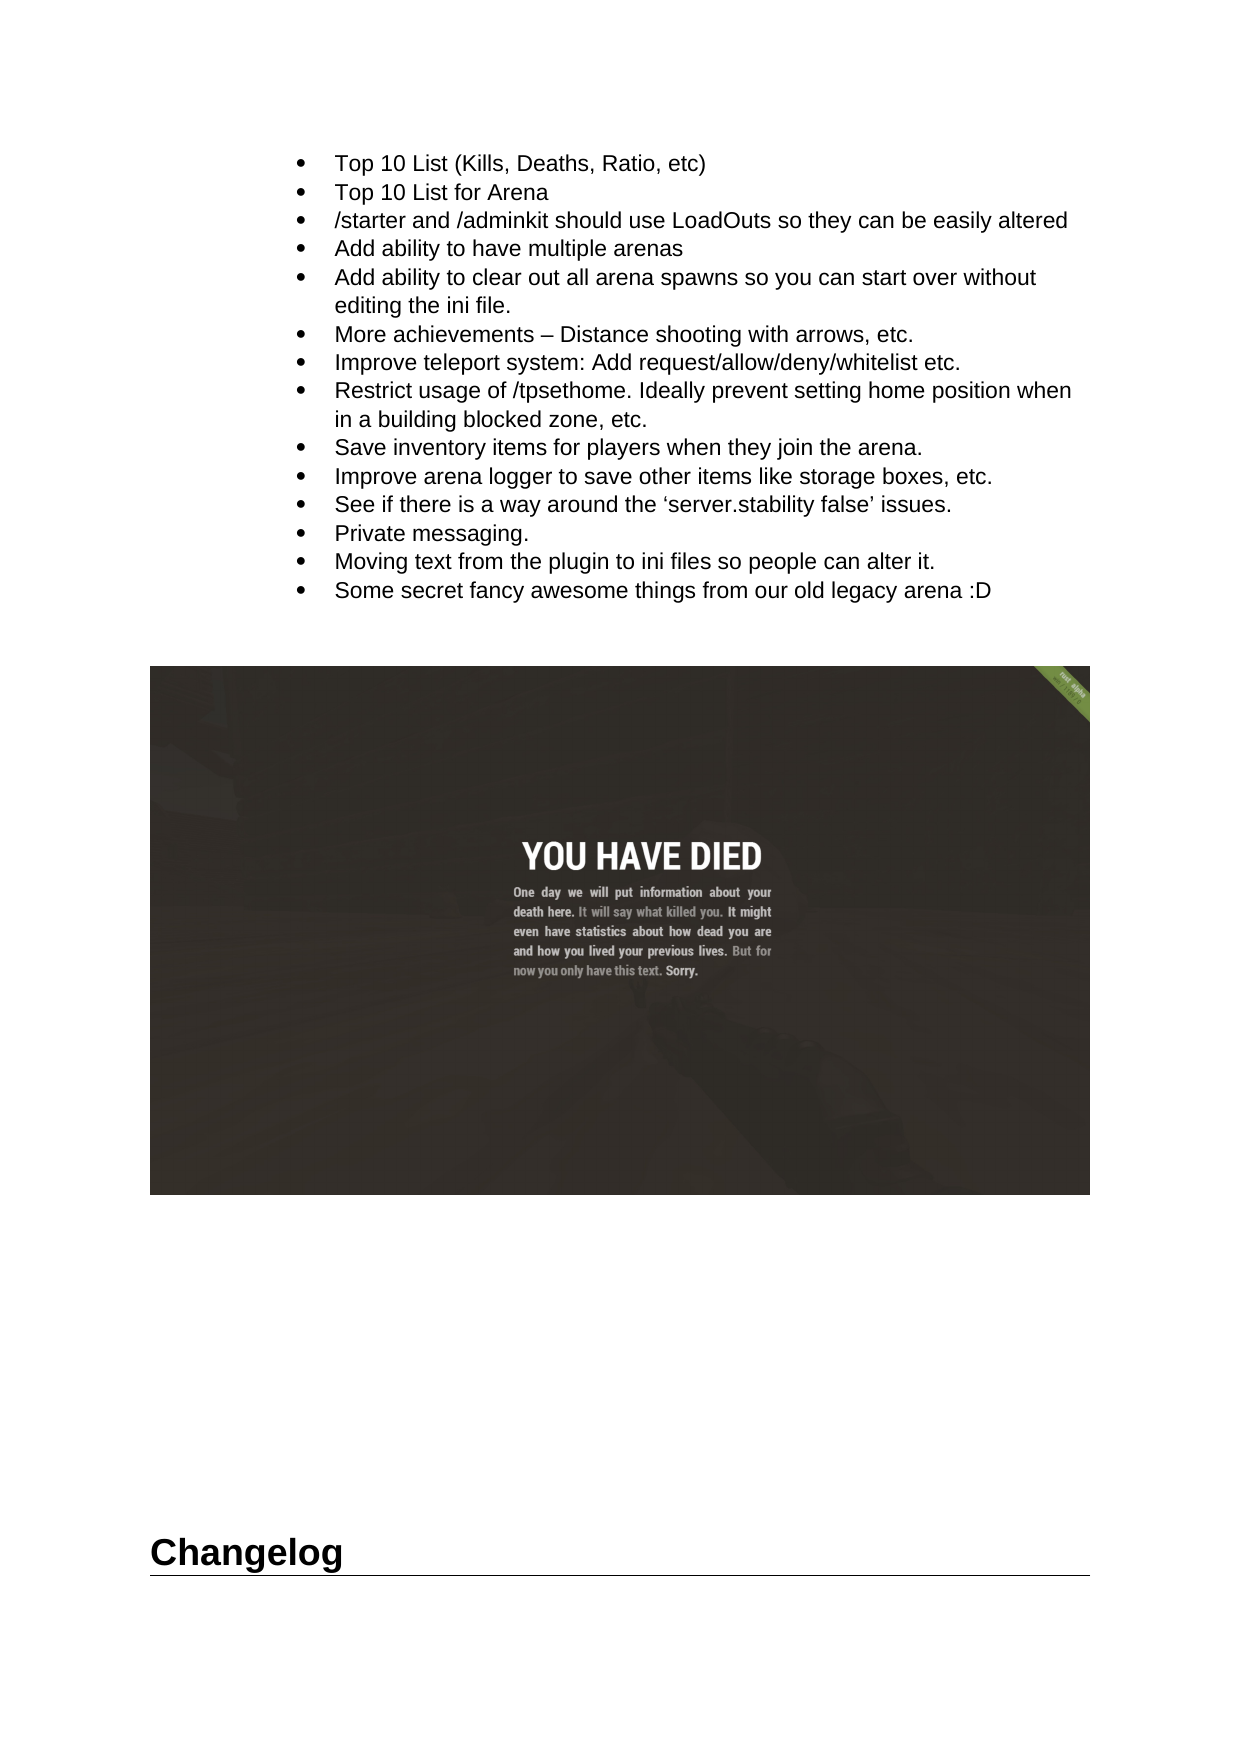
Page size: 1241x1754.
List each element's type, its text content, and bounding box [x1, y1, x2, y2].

list Private messaging. [297, 520, 1090, 546]
picture [150, 666, 1090, 1195]
list Add ability to have multiple arenas [297, 235, 1090, 262]
list /starter and /adminkit should use LoadOuts so they can be easily altered [297, 207, 1090, 233]
list Save inventory items for players when they join the arena. [297, 434, 1090, 461]
list See if there is a way around the ‘server.stability false’ issues. [297, 491, 1090, 518]
list More achievements – Distance shooting with arrows, etc. [297, 321, 1090, 347]
list Restrict usage of /tpsethome. Ideally prevent setting home position when in a building blocked zone, etc. [297, 377, 1090, 432]
text Changelog [150, 1530, 1090, 1575]
list Top 10 List (Kills, Deaths, Ratio, etc) [297, 150, 1090, 176]
list Some secret fancy awesome things from our old legacy arena :D [297, 577, 1090, 603]
list Top 10 List for Arena [297, 178, 1090, 205]
list Improve arena logger to save other items like storage boxes, etc. [297, 463, 1090, 489]
list Moving text from the plugin to ini files so people can alter it. [297, 548, 1090, 574]
list Add ability to clear out all arena spawns so you can start over without editing the ini file. [297, 264, 1090, 318]
list Improve teleport system: Add request/allow/deny/whitelist etc. [297, 349, 1090, 375]
